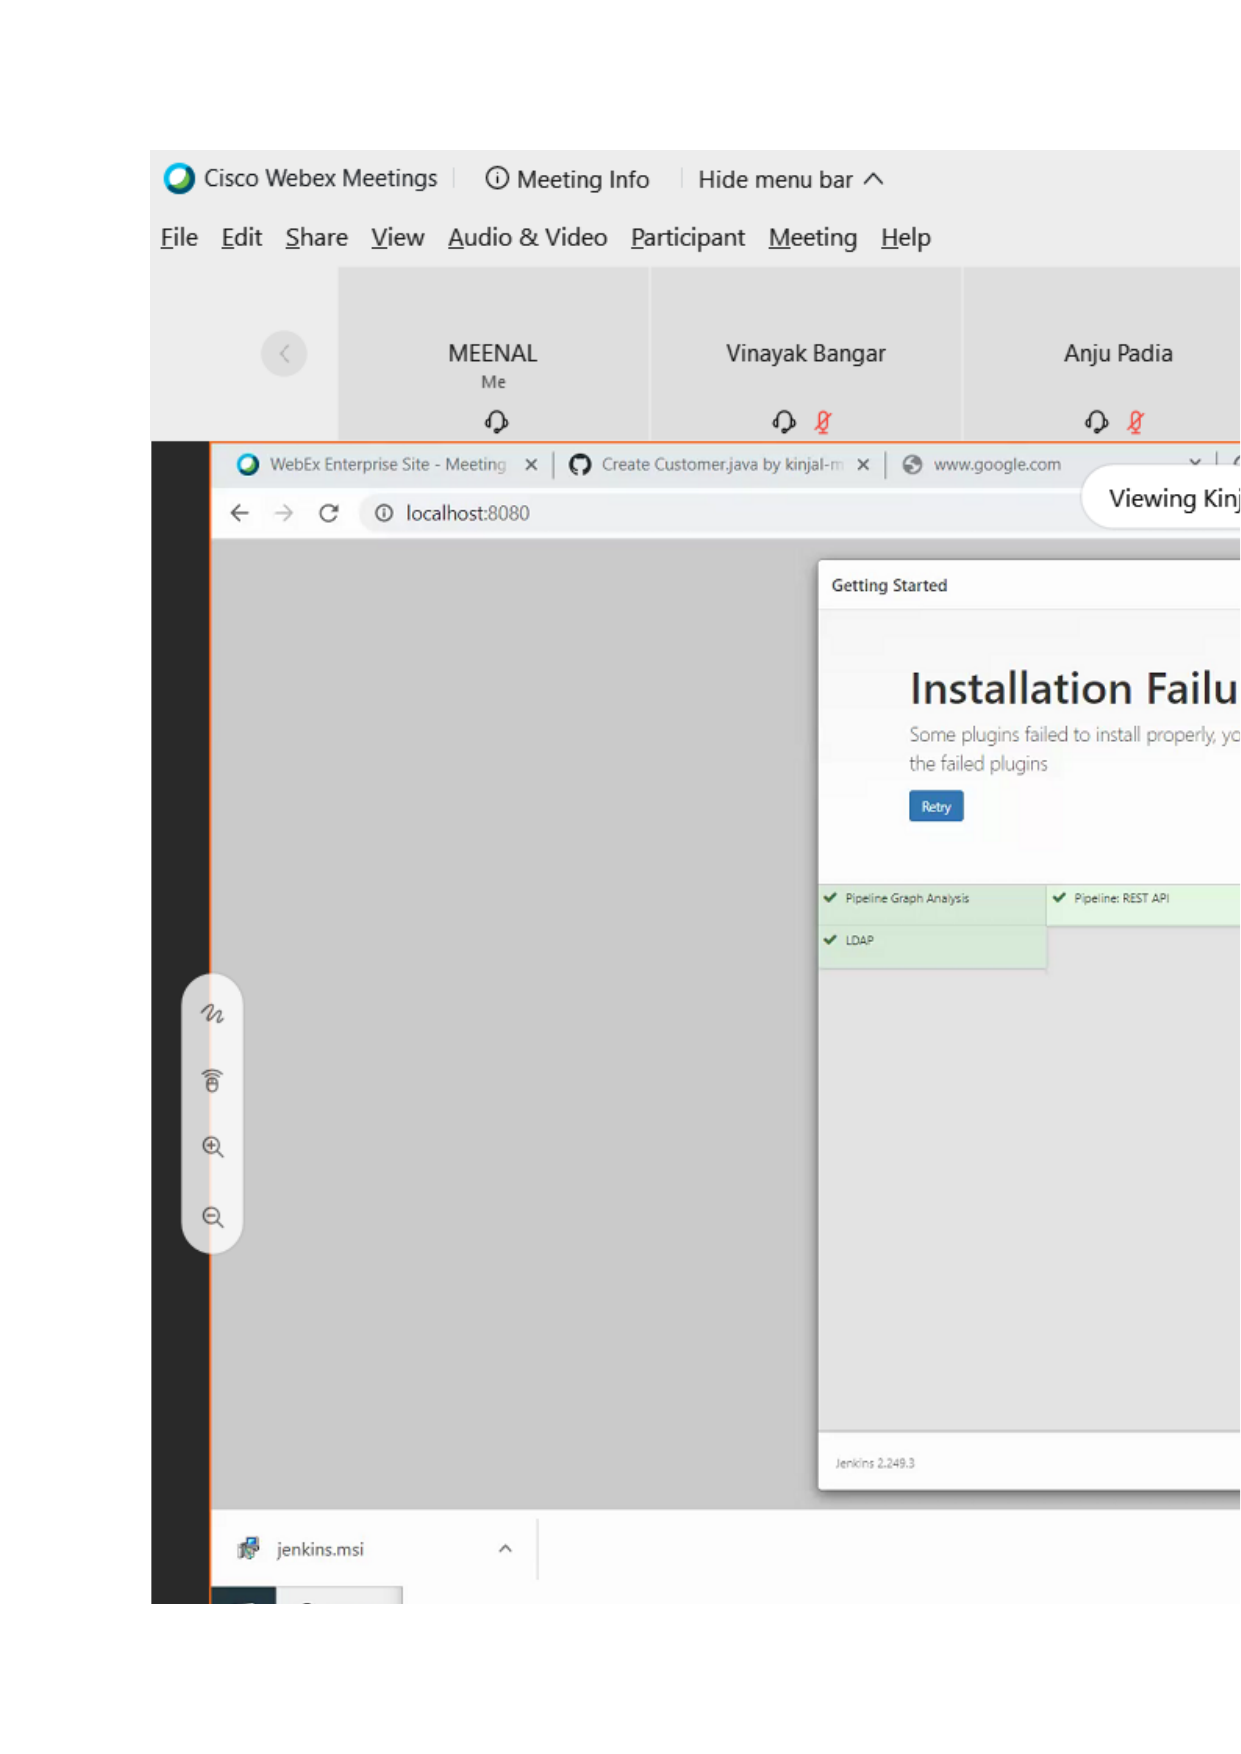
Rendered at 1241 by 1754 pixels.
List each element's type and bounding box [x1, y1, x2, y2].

picture [150, 150, 1241, 1604]
